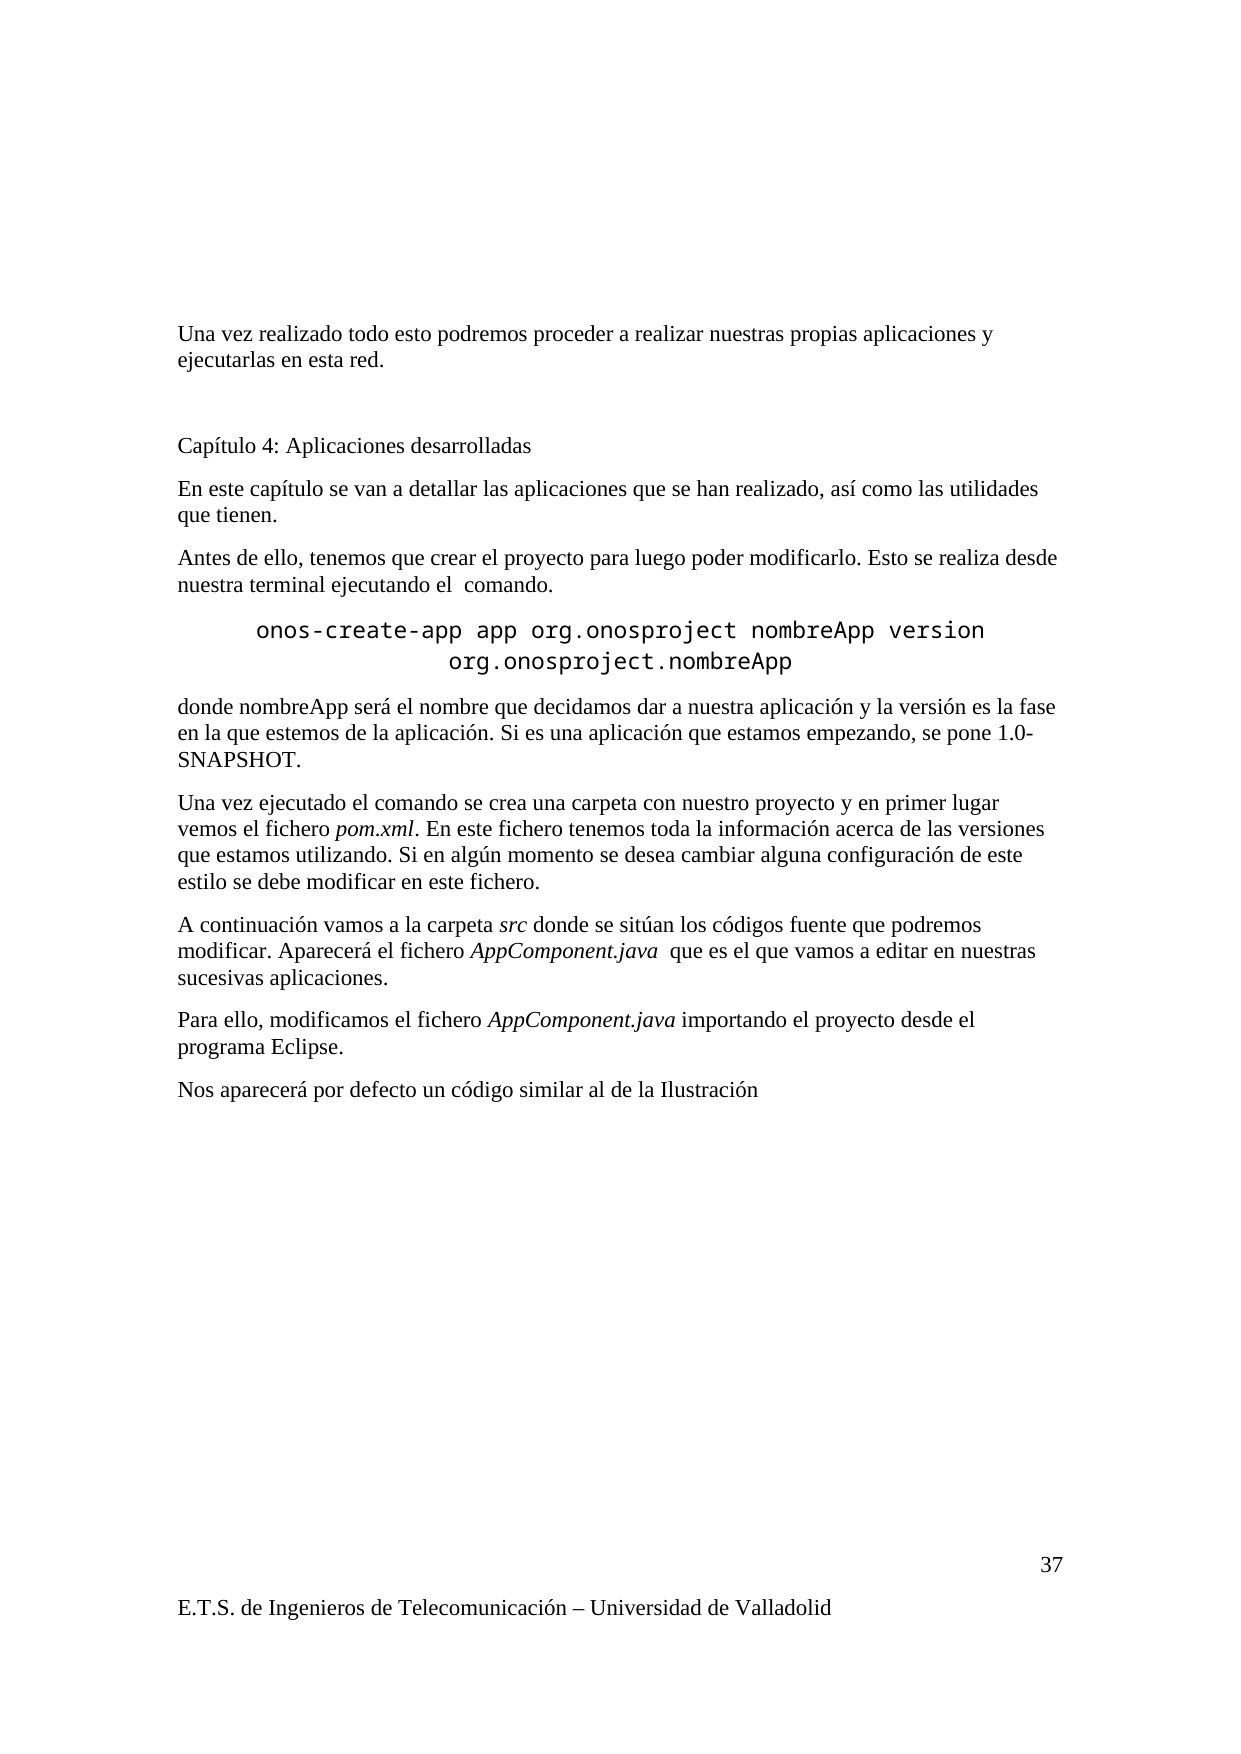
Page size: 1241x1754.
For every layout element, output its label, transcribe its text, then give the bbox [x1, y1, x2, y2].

text Para ello, modificamos el fichero AppComponent.java importando el proyecto desde el programa Eclipse. [177, 1007, 1063, 1059]
text Capítulo 4: Aplicaciones desarrolladas [177, 432, 1063, 458]
text Nos aparecerá por defecto un código similar al de la Ilustración [177, 1076, 1063, 1102]
text Una vez ejecutado el comando se crea una carpeta con nuestro proyecto y en primer lugar vemos el fichero pom.xml. En este fichero tenemos toda la información acerca de las versiones que estamos utilizando. Si en algún momento se desea cambiar alguna configuración de este estilo se debe modificar en este fichero. [177, 789, 1063, 894]
text En este capítulo se van a detallar las aplicaciones que se han realizado, así como las utilidades que tienen. [177, 475, 1063, 528]
text onos-create-app app org.onosproject nombreApp version org.onosproject.nombreApp [177, 614, 1063, 676]
text donde nombreApp será el nombre que decidamos dar a nuestra aplicación y la versión es la fase en la que estemos de la aplicación. Si es una aplicación que estamos empezando, se pone 1.0-SNAPSHOT. [177, 693, 1063, 772]
text Una vez realizado todo esto podremos proceder a realizar nuestras propias aplicaciones y ejecutarlas en esta red. [177, 320, 1063, 372]
text A continuación vamos a la carpeta src donde se sitúan los códigos fuente que podremos modificar. Aparecerá el fichero AppComponent.java que es el que vamos a editar en nuestras sucesivas aplicaciones. [177, 911, 1063, 990]
text Antes de ello, tenemos que crear el proyecto para luego poder modificarlo. Esto se realiza desde nuestra terminal ejecutando el comando. [177, 544, 1063, 597]
